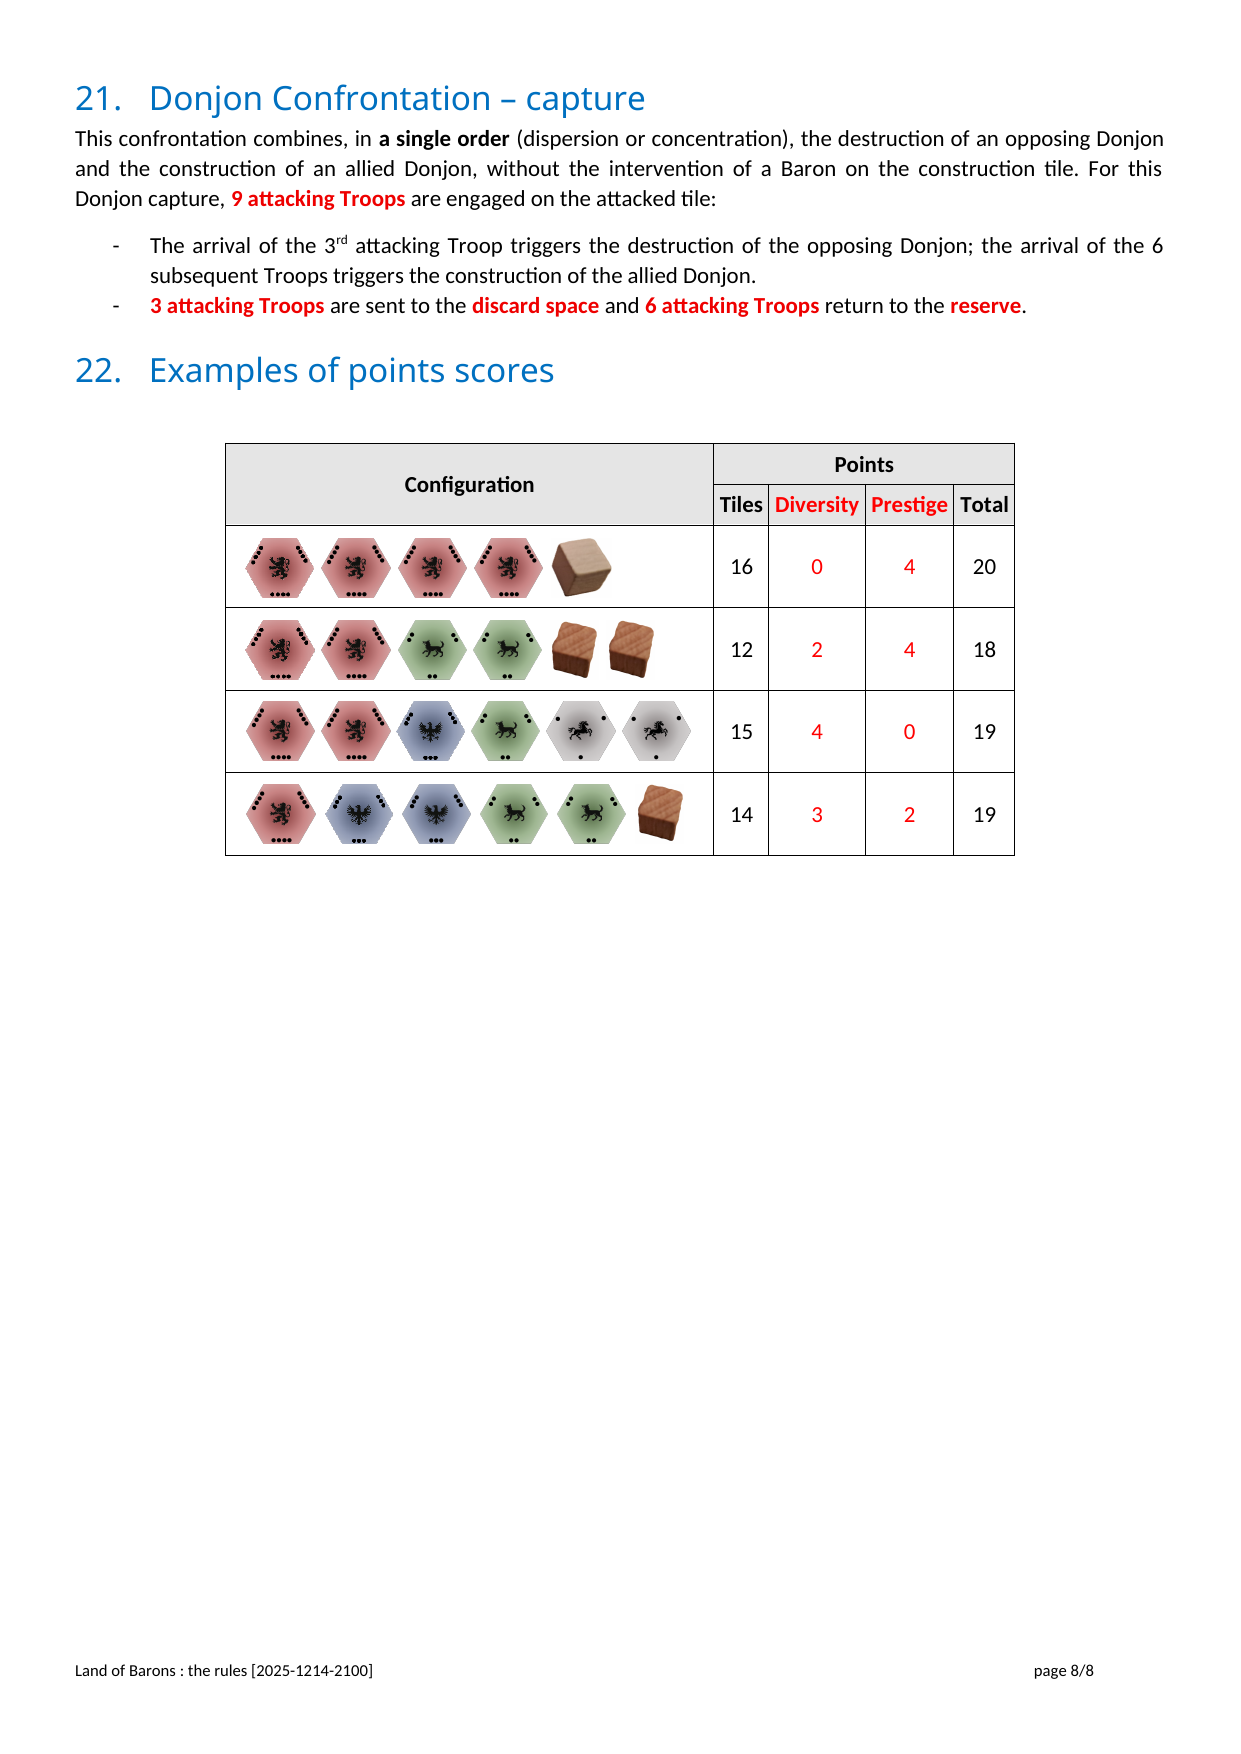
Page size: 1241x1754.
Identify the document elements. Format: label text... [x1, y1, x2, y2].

table_header Points [714, 444, 1014, 484]
table_cell 16 [714, 526, 768, 607]
table_cell [226, 691, 713, 772]
table_cell 14 [714, 773, 768, 854]
text This confrontation combines, in a single order (dispersion or concentration), the destruction of an opposing Donjon and the construction of an allied Donjon, without the intervention of a Baron on the construction tile. For this Donjon capture, 9 attacking Troops are engaged on the attacked tile: [75, 124, 1165, 212]
table_cell 20 [954, 526, 1014, 607]
table_cell 4 [866, 526, 953, 607]
table_cell [226, 773, 713, 854]
table_cell 19 [954, 691, 1014, 772]
table_cell 0 [866, 691, 953, 772]
table_cell 3 [769, 773, 865, 854]
table_cell 4 [866, 608, 953, 689]
list The arrival of the 3rd attacking Troop triggers the destruction of the opposing Donjon; the arrival of the 6 subsequent Troops triggers the construction of the allied Donjon. [112, 231, 1165, 289]
table_cell Diversity [769, 485, 865, 524]
table_header Configuration [226, 444, 713, 524]
table_cell 19 [954, 773, 1014, 854]
subtitle Donjon Confrontation – capture [75, 75, 1165, 120]
table_cell 2 [769, 608, 865, 689]
table_cell 18 [954, 608, 1014, 689]
table_cell Total [954, 485, 1014, 524]
list 3 attacking Troops are sent to the discard space and 6 attacking Troops return to the reserve. [112, 292, 1165, 320]
table_cell 2 [866, 773, 953, 854]
table_cell 15 [714, 691, 768, 772]
table_cell Tiles [714, 485, 768, 524]
table_cell 0 [769, 526, 865, 607]
table_cell [226, 526, 713, 607]
table_cell 12 [714, 608, 768, 689]
table_cell Prestige [866, 485, 953, 524]
subtitle Examples of points scores [75, 347, 1165, 392]
table_cell 4 [769, 691, 865, 772]
table_cell [226, 608, 713, 689]
